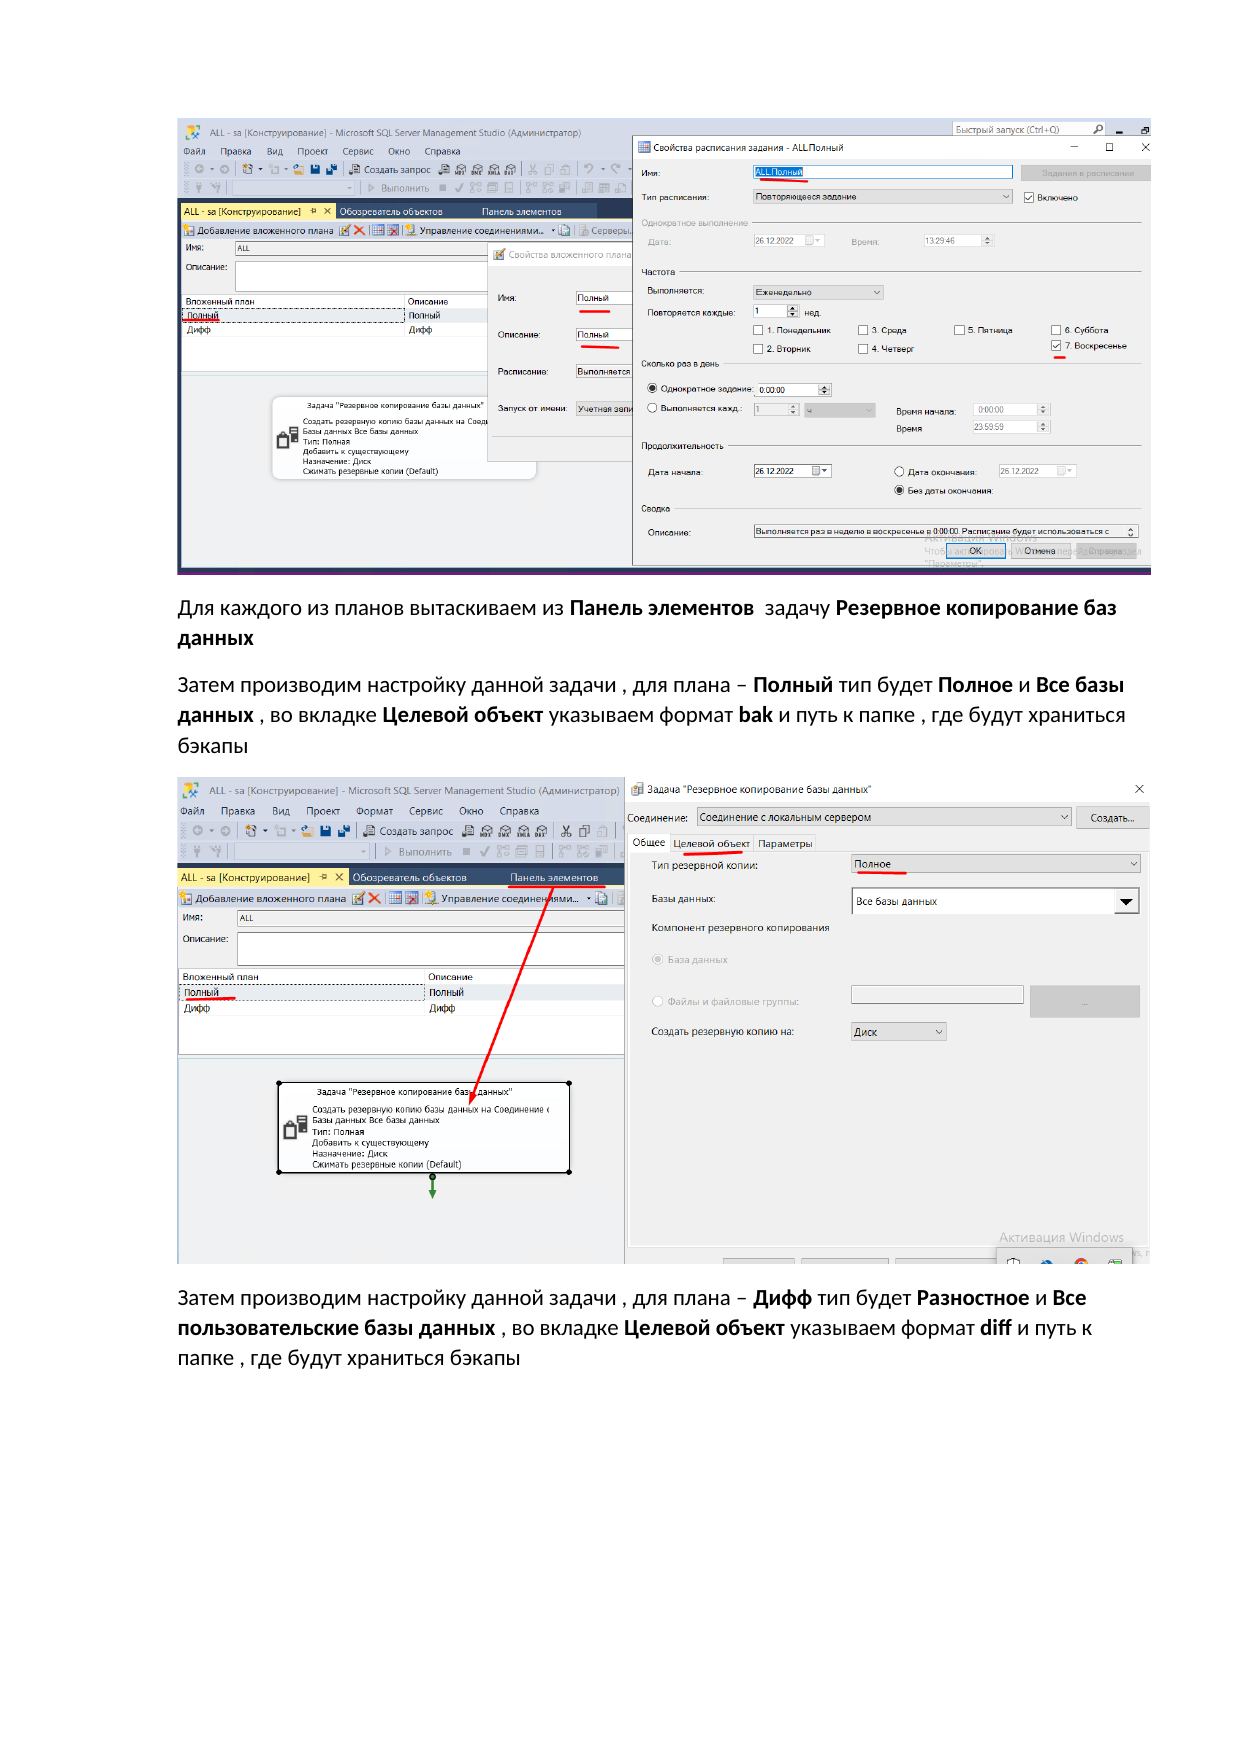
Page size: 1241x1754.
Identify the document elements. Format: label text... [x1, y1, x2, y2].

picture [177, 118, 1151, 575]
picture [177, 777, 1150, 1264]
text Для каждого из планов вытаскиваем из Панель элементов задачу Резервное копирование баз данных [177, 593, 1152, 651]
text Затем производим настройку данной задачи , для плана – Полный тип будет Полное и Все базы данных , во вкладке Целевой объект указываем формат bak и путь к папке , где будут храниться бэкапы [177, 670, 1152, 759]
text Затем производим настройку данной задачи , для плана – Дифф тип будет Разностное и Все пользовательские базы данных , во вкладке Целевой объект указываем формат diff и путь к папке , где будут храниться бэкапы [177, 1283, 1152, 1371]
